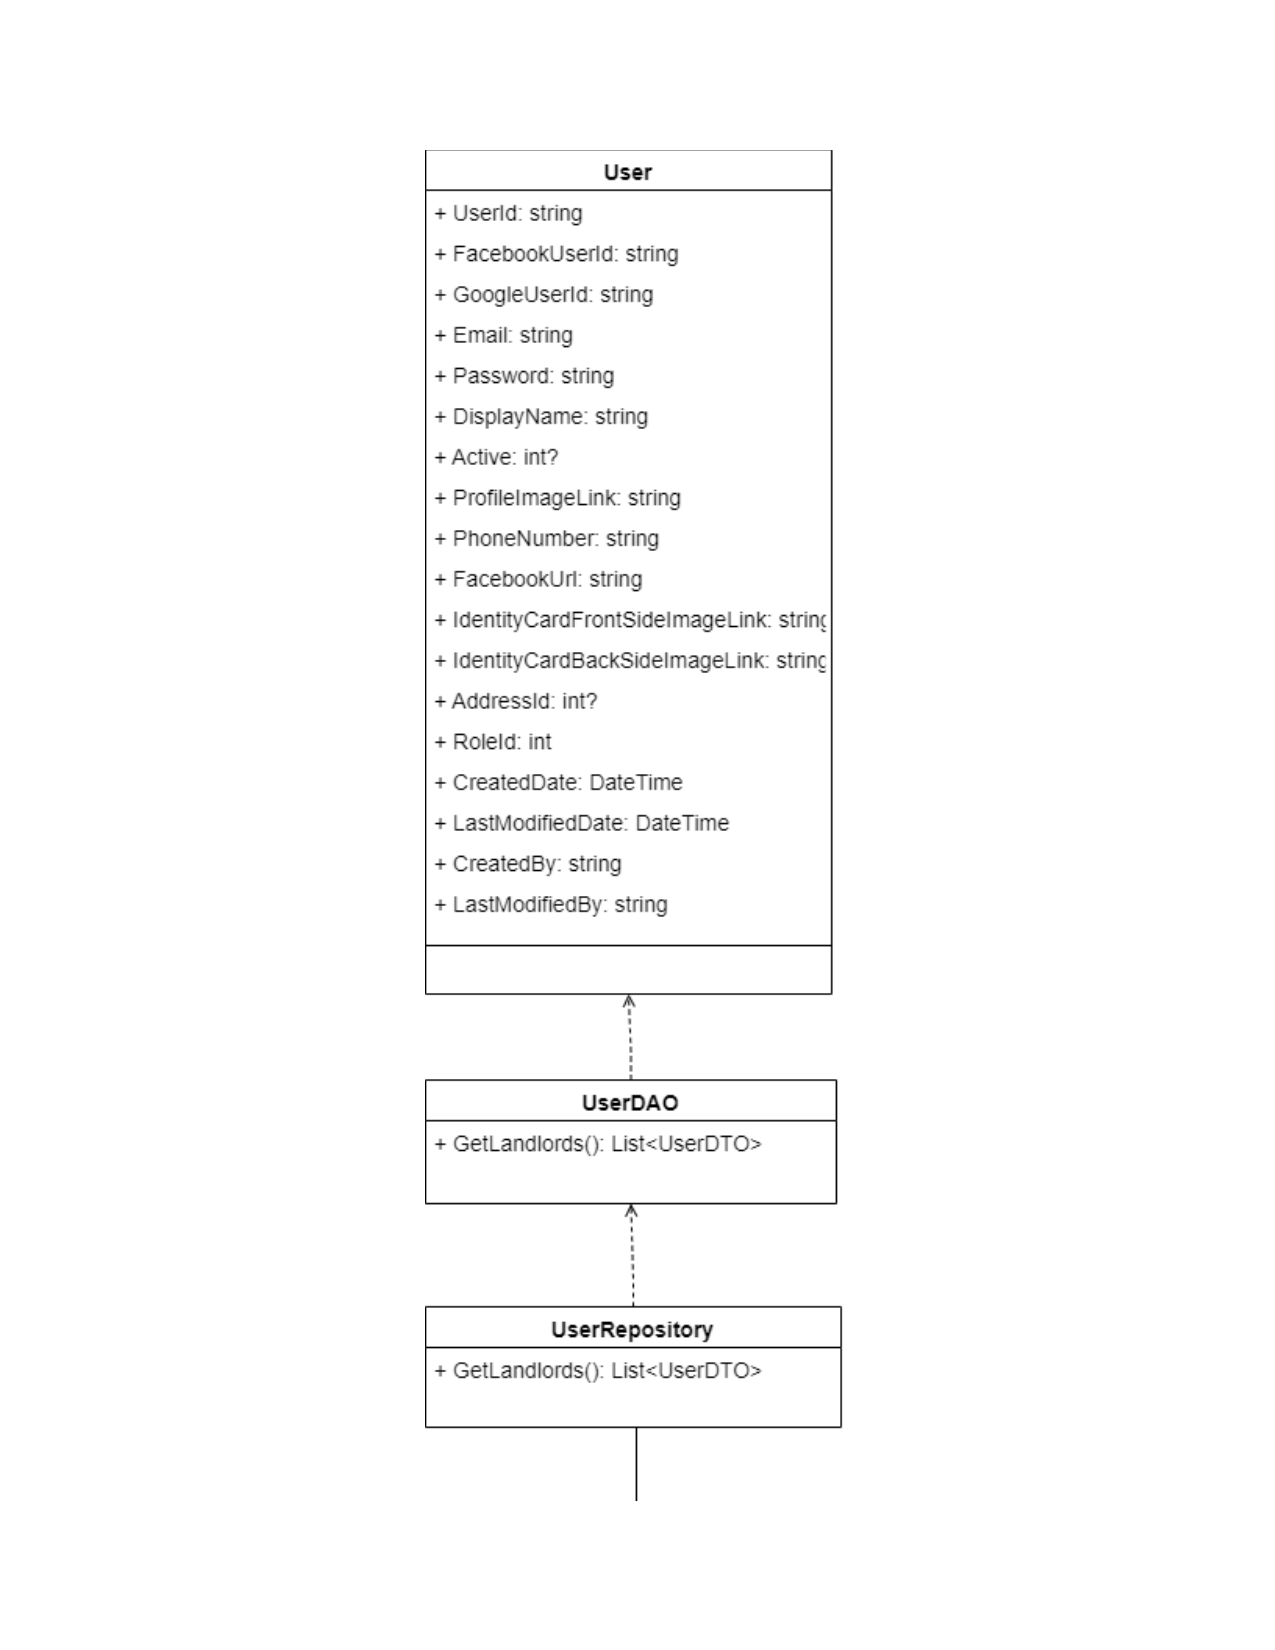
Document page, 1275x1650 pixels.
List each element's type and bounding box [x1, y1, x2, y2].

picture [425, 150, 850, 1501]
